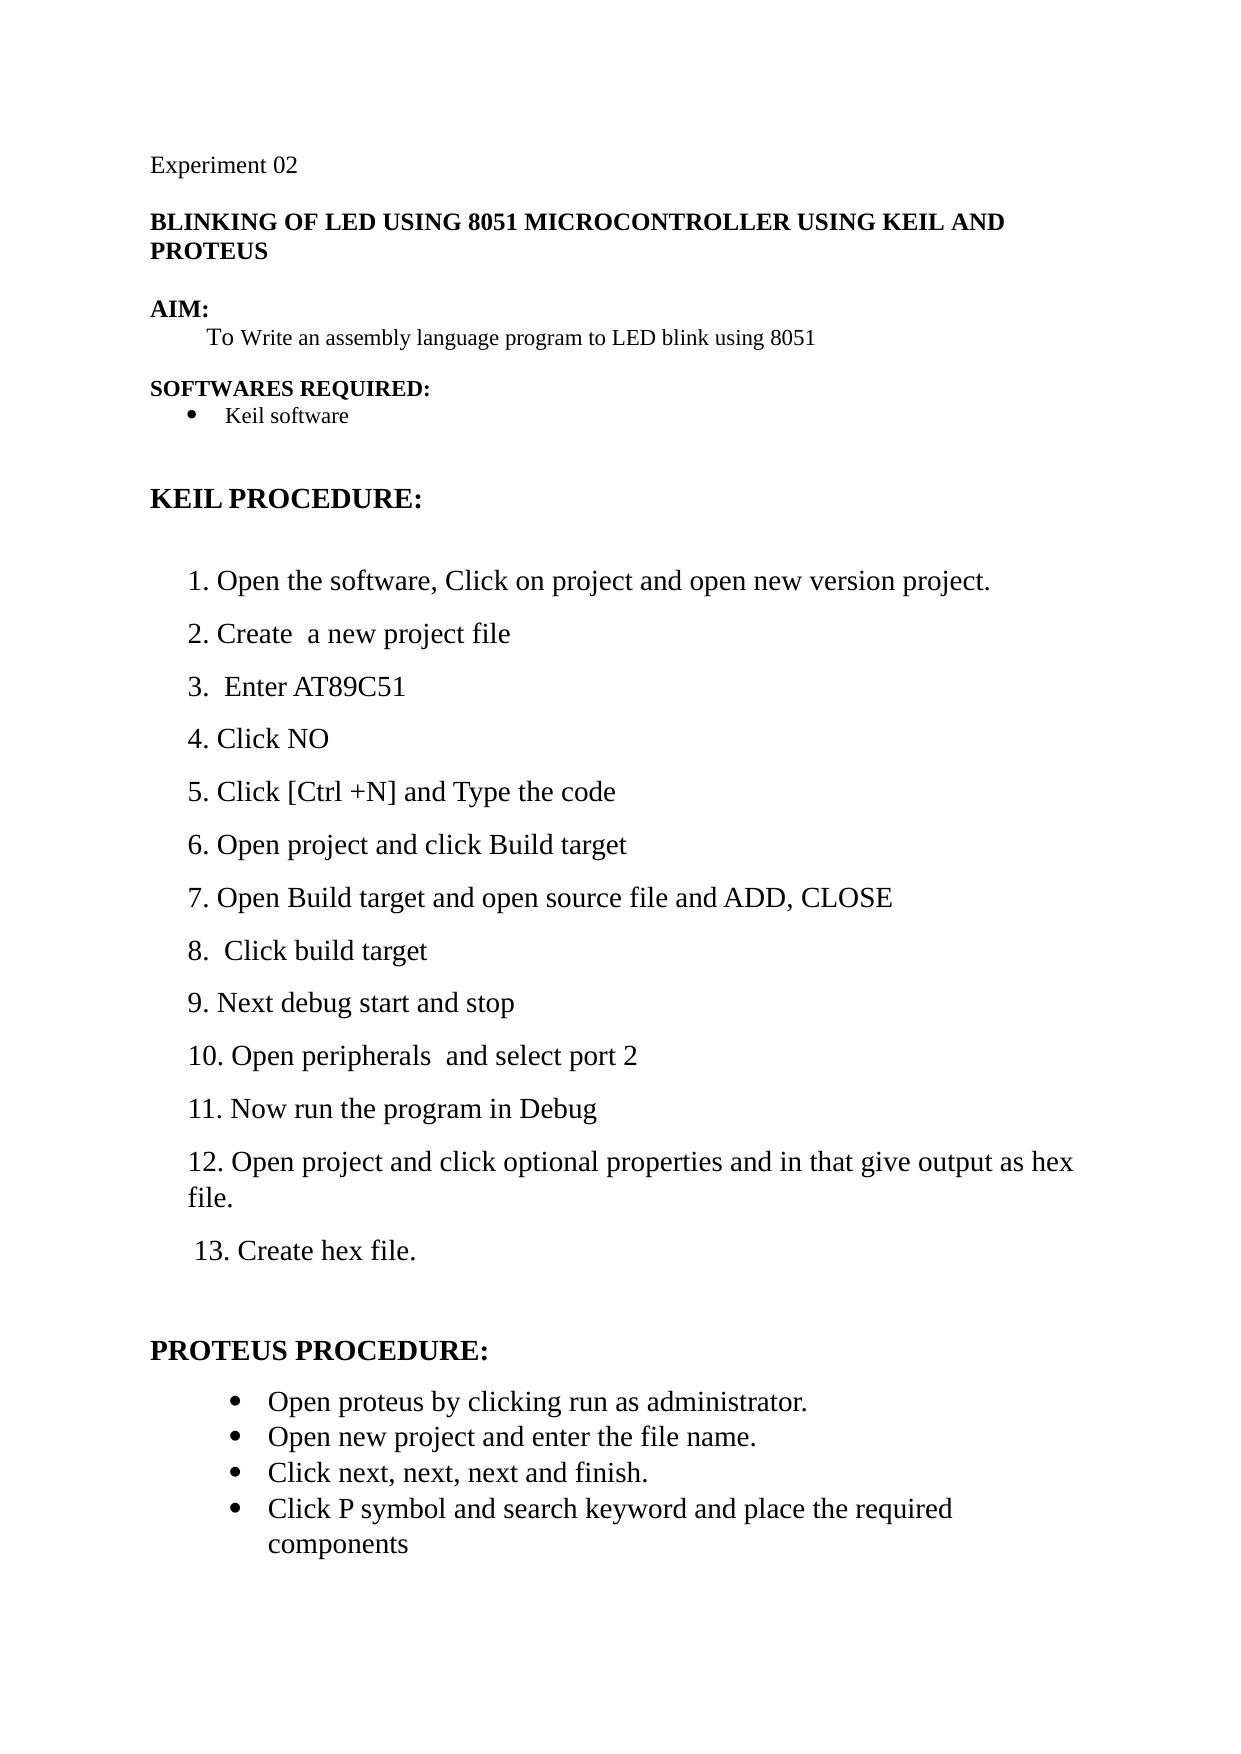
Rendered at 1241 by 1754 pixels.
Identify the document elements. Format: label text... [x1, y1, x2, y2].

text To Write an assembly language program to LED blink using 8051 [150, 322, 1090, 351]
text 2. Create a new project file [187, 616, 1090, 649]
text PROTEUS PROCEDURE: [150, 1333, 1090, 1367]
text 12. Open project and click optional properties and in that give output as hex file. [187, 1144, 1090, 1214]
text 6. Open project and click Build target [187, 827, 1090, 861]
text 4. Click NO [187, 721, 1090, 755]
text 1. Open the software, Click on project and open new version project. [187, 534, 1090, 597]
text 9. Next debug start and stop [187, 986, 1090, 1019]
text AIM: [150, 294, 1090, 322]
text 10. Open peripherals and select port 2 [187, 1038, 1090, 1072]
text 13. Create hex file. [150, 1233, 1090, 1266]
text 3. Enter AT89C51 [187, 669, 1090, 702]
list Click P symbol and search keyword and place the required components [230, 1491, 1090, 1560]
list Keil software [187, 402, 1090, 428]
text 8. Click build target [187, 933, 1090, 966]
text KEIL PROCEDURE: [150, 481, 1090, 515]
text SOFTWARES REQUIRED: [150, 375, 1090, 402]
text 7. Open Build target and open source file and ADD, CLOSE [187, 880, 1090, 913]
text 5. Click [Ctrl +N] and Type the code [187, 774, 1090, 808]
list Open proteus by clicking run as administrator. [230, 1384, 1090, 1417]
text Experiment 02 [150, 150, 1090, 179]
text BLINKING OF LED USING 8051 MICROCONTROLLER USING KEIL AND PROTEUS [150, 207, 1090, 265]
list Open new project and enter the file name. [230, 1419, 1090, 1453]
text 11. Now run the program in Debug [187, 1091, 1090, 1125]
list Click next, next, next and finish. [230, 1455, 1090, 1489]
